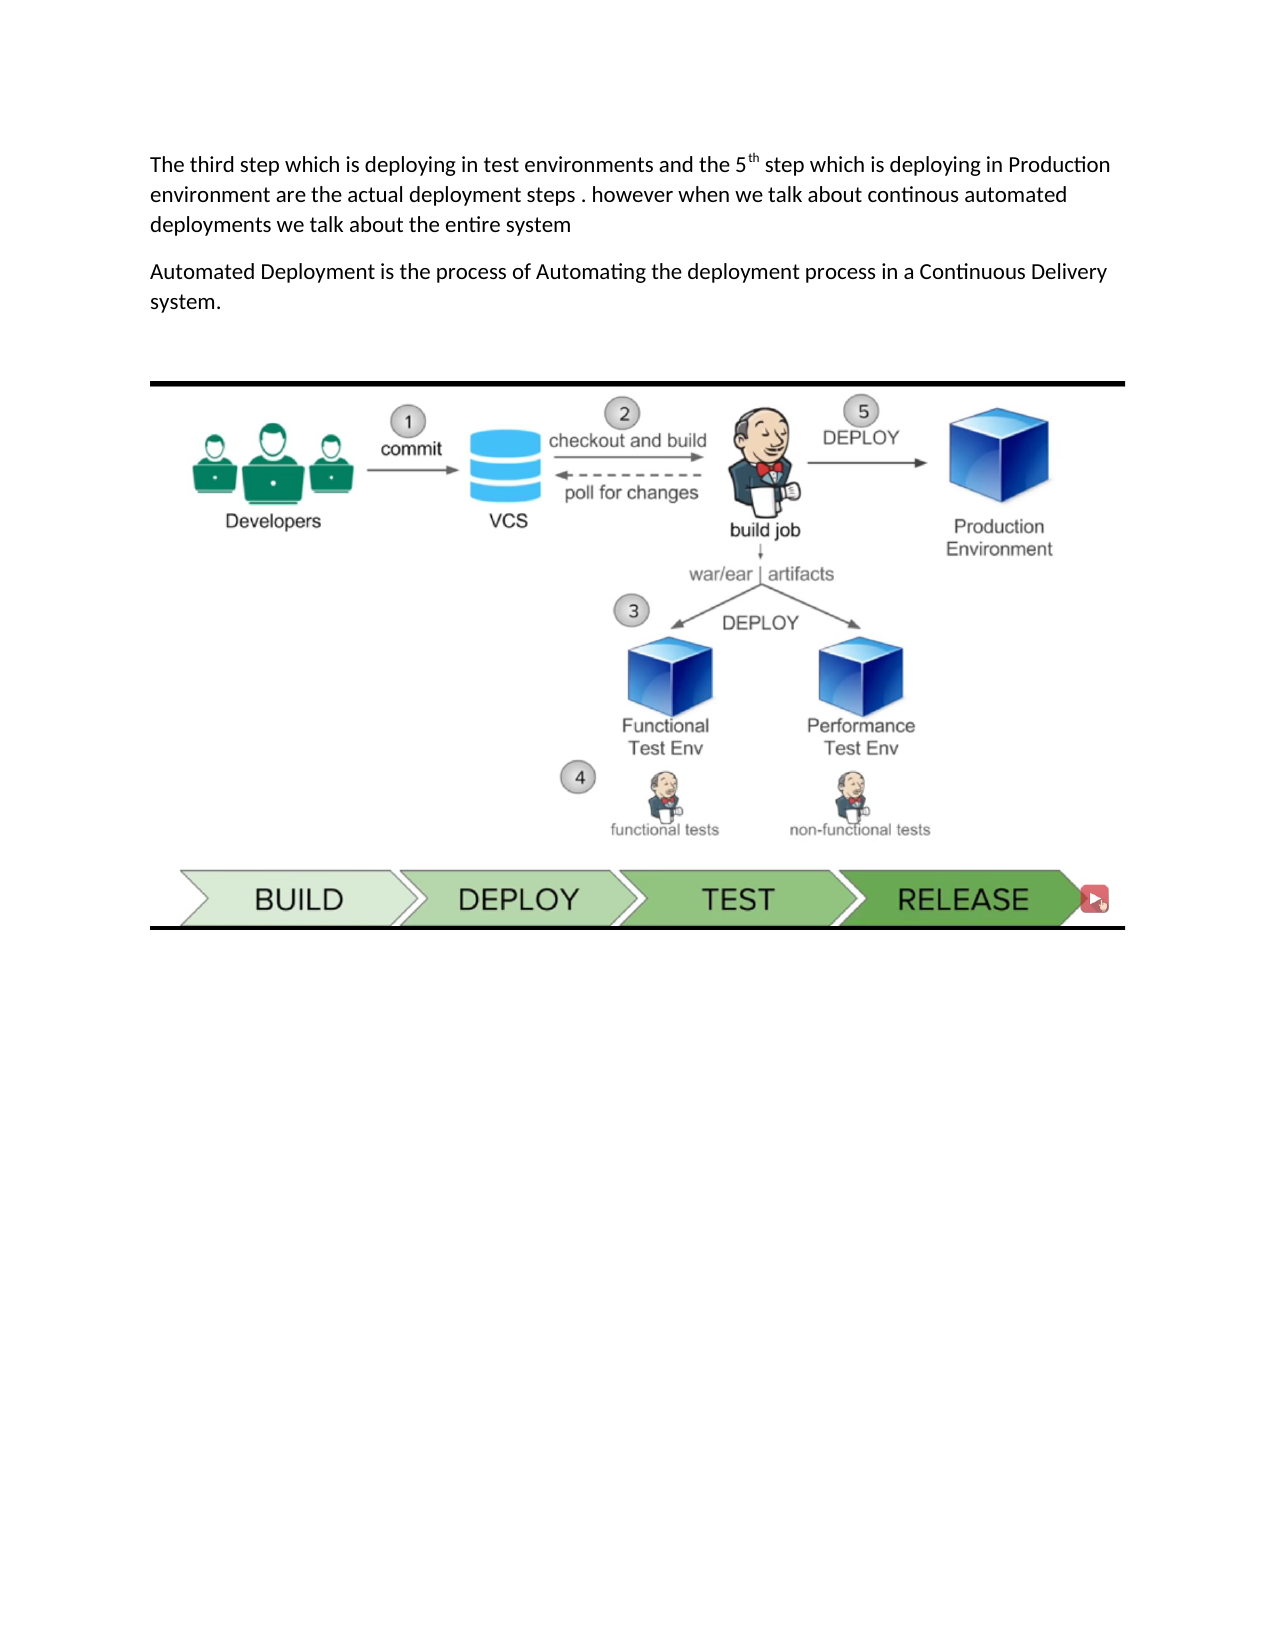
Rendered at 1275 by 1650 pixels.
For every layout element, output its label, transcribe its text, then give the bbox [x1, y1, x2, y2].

text Automated Deployment is the process of Automating the deployment process in a Continuous Delivery system. [150, 257, 1125, 316]
text The third step which is deploying in test environments and the 5th step which is deploying in Production environment are the actual deployment steps . however when we talk about continous automated deployments we talk about the entire system [150, 150, 1125, 238]
picture [150, 381, 1125, 930]
